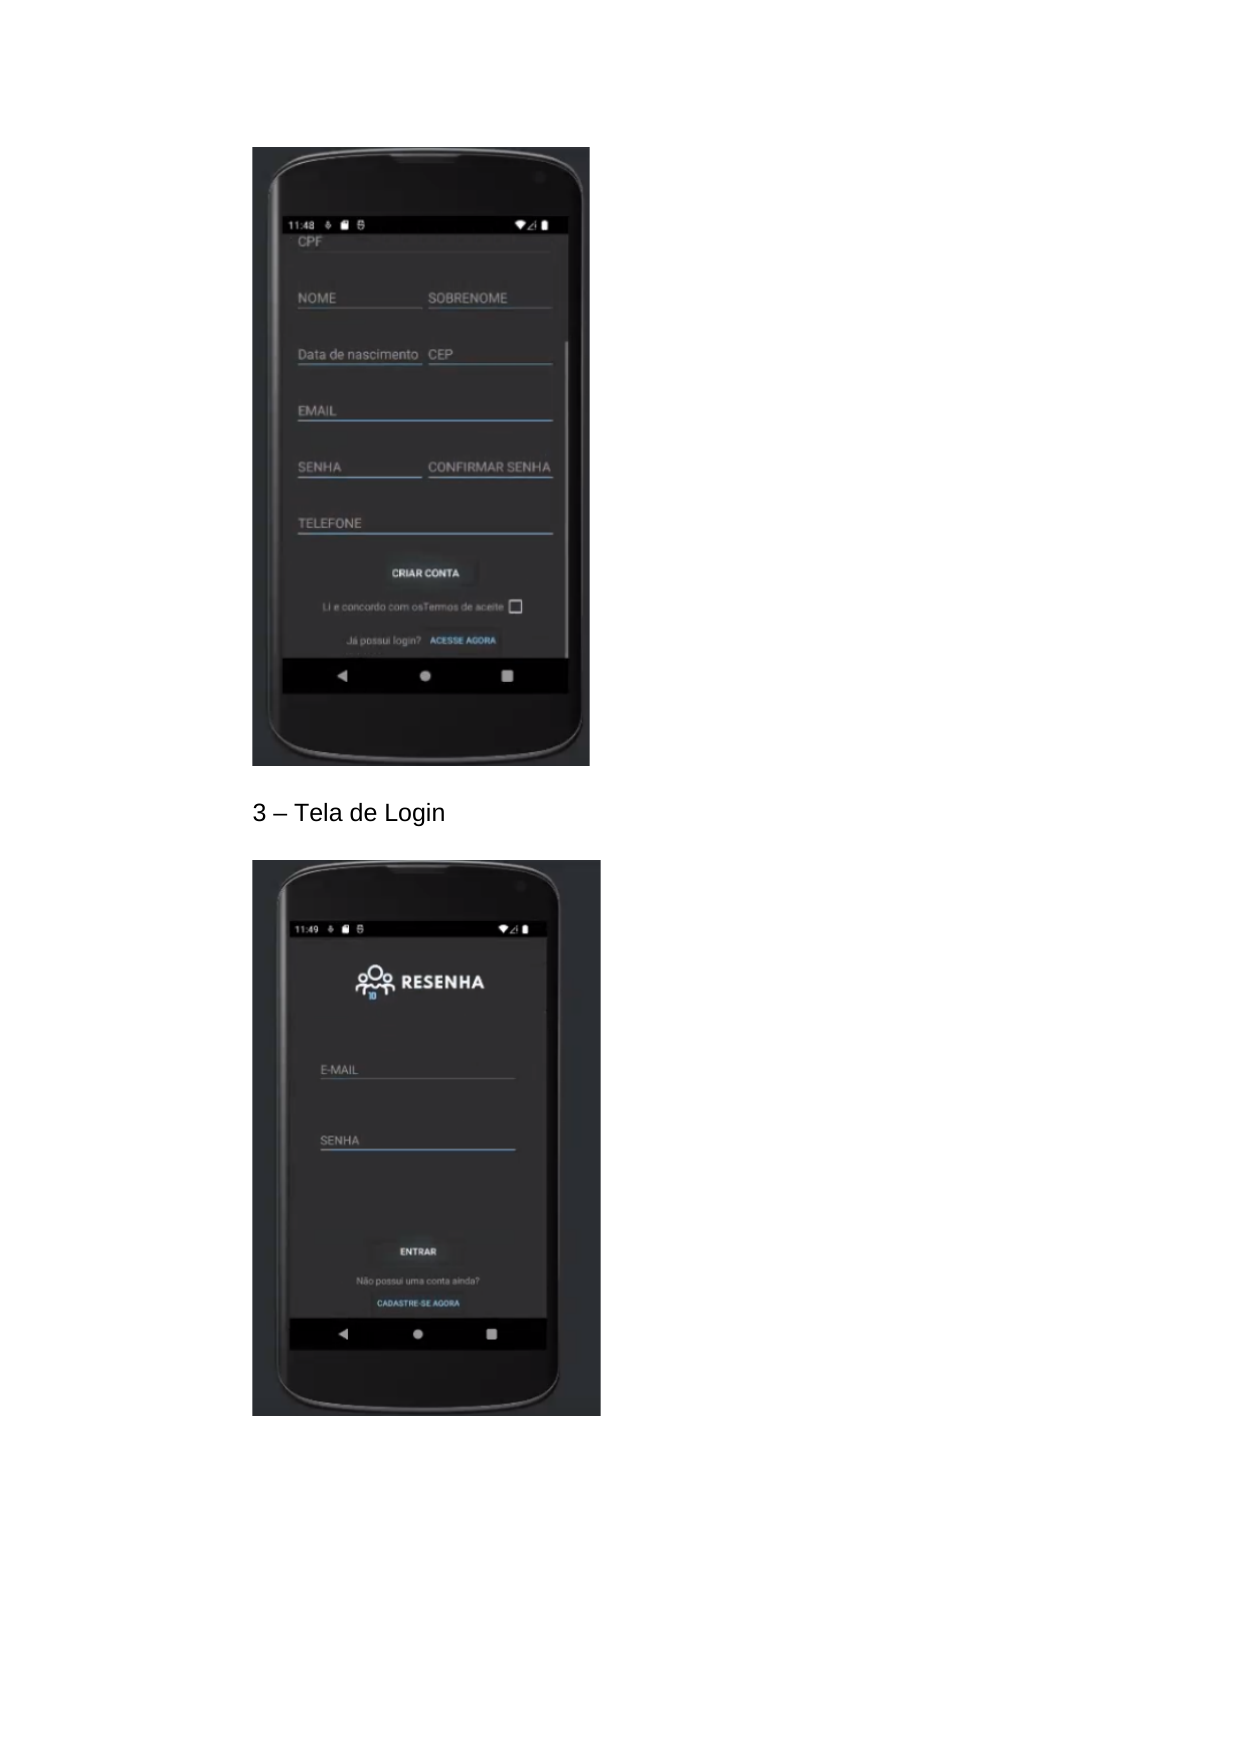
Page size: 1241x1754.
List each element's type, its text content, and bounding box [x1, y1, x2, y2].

picture [252, 147, 590, 766]
list 3 – Tela de Login [252, 798, 1063, 827]
picture [252, 860, 601, 1416]
